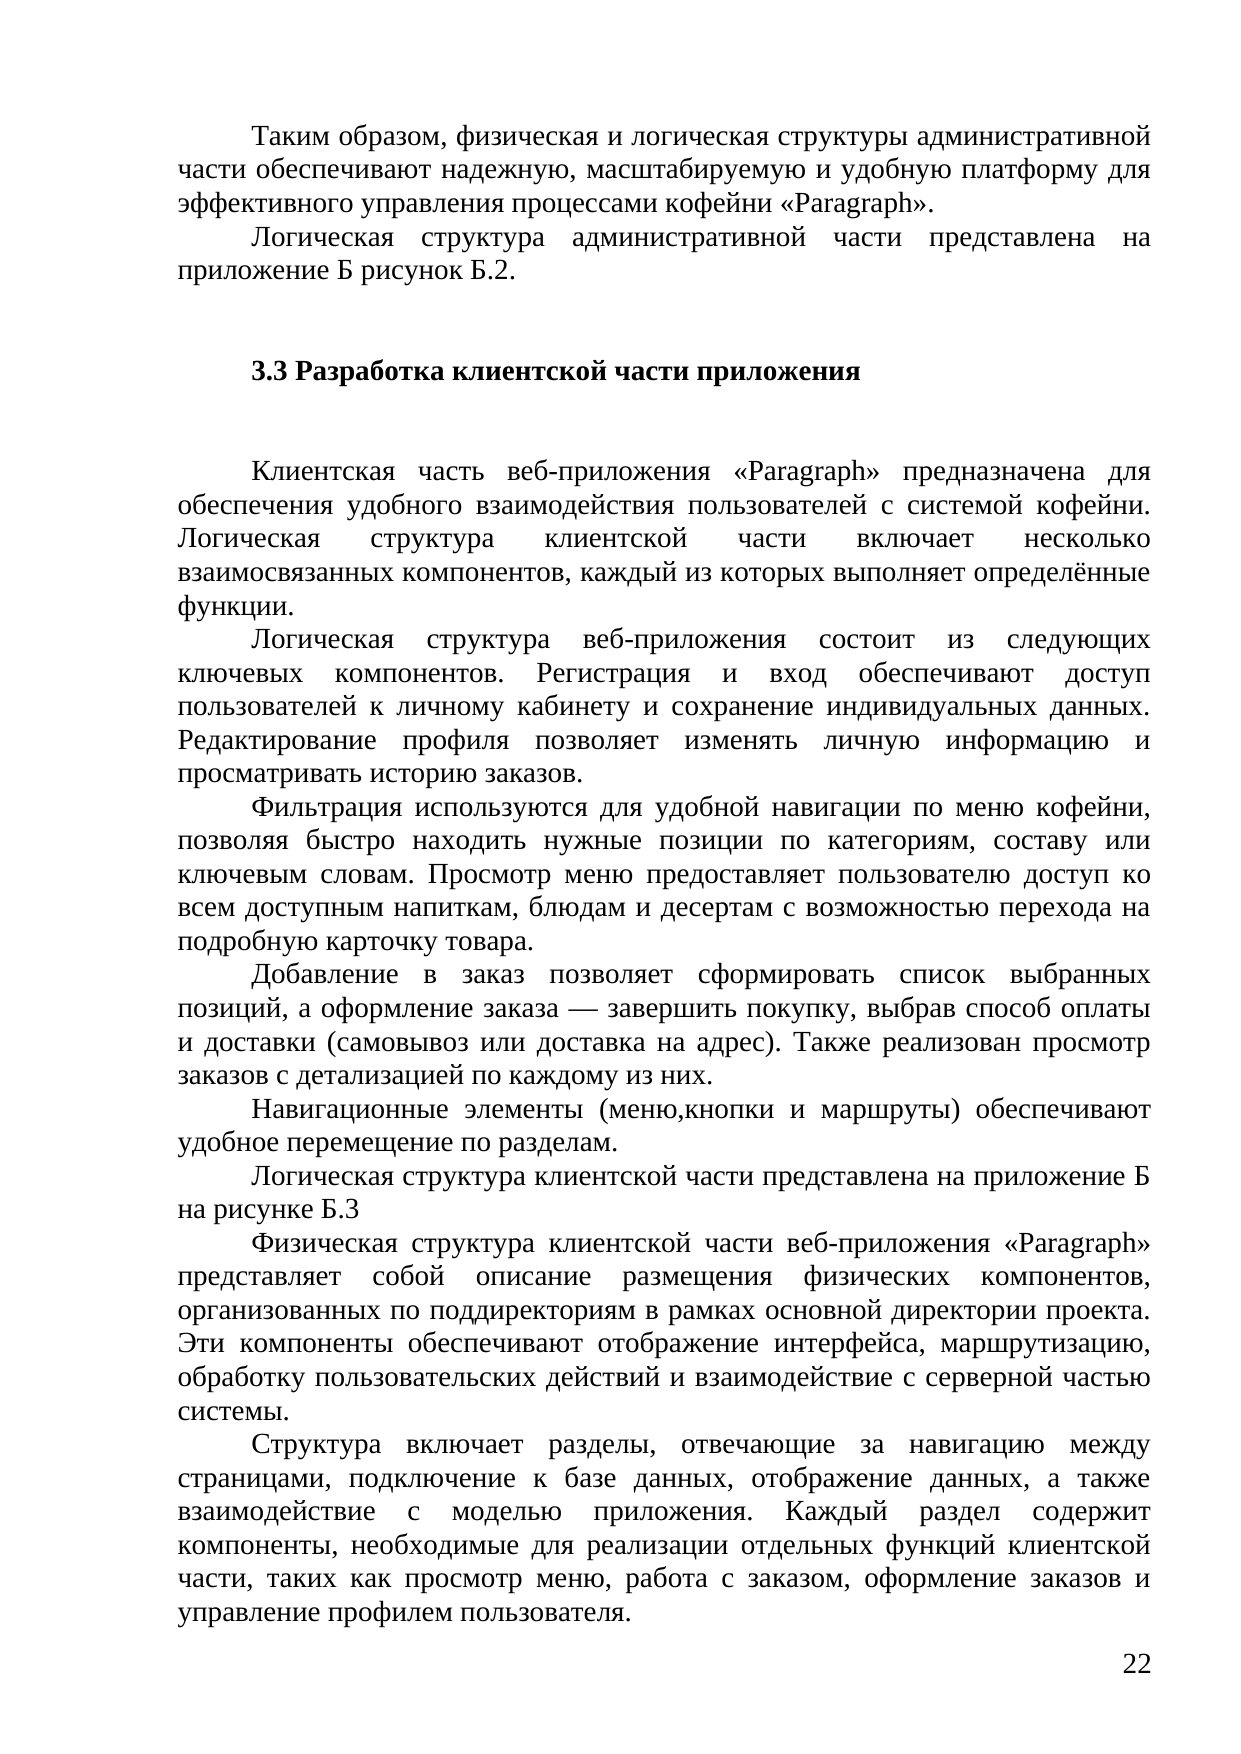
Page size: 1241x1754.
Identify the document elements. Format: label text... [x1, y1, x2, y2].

text Физическая структура клиентской части веб-приложения «Paragraph» представляет собой описание размещения физических компонентов, организованных по поддиректориям в рамках основной директории проекта. Эти компоненты обеспечивают отображение интерфейса, маршрутизацию, обработку пользовательских действий и взаимодействие с серверной частью системы. [177, 1225, 1152, 1426]
text Таким образом, физическая и логическая структуры административной части обеспечивают надежную, масштабируемую и удобную платформу для эффективного управления процессами кофейни «Paragraph». [177, 118, 1152, 219]
text Логическая структура веб-приложения состоит из следующих ключевых компонентов. Регистрация и вход обеспечивают доступ пользователей к личному кабинету и сохранение индивидуальных данных. Редактирование профиля позволяет изменять личную информацию и просматривать историю заказов. [177, 621, 1152, 789]
text Фильтрация используются для удобной навигации по меню кофейни, позволяя быстро находить нужные позиции по категориям, составу или ключевым словам. Просмотр меню предоставляет пользователю доступ ко всем доступным напиткам, блюдам и десертам с возможностью перехода на подробную карточку товара. [177, 789, 1152, 957]
text Логическая структура административной части представлена на приложение Б рисунок Б.2. [177, 219, 1152, 286]
text Логическая структура клиентской части представлена на приложение Б на рисунке Б.3 [177, 1158, 1152, 1225]
text Структура включает разделы, отвечающие за навигацию между страницами, подключение к базе данных, отображение данных, а также взаимодействие с моделью приложения. Каждый раздел содержит компоненты, необходимые для реализации отдельных функций клиентской части, таких как просмотр меню, работа с заказом, оформление заказов и управление профилем пользователя. [177, 1426, 1152, 1627]
text Навигационные элементы (меню,кнопки и маршруты) обеспечивают удобное перемещение по разделам. [177, 1091, 1152, 1158]
text Добавление в заказ позволяет сформировать список выбранных позиций, а оформление заказа — завершить покупку, выбрав способ оплаты и доставки (самовывоз или доставка на адрес). Также реализован просмотр заказов с детализацией по каждому из них. [177, 957, 1152, 1091]
subtitle Разработка клиентской части приложения [177, 353, 1152, 386]
text Клиентская часть веб-приложения «Paragraph» предназначена для обеспечения удобного взаимодействия пользователей с системой кофейни. Логическая структура клиентской части включает несколько взаимосвязанных компонентов, каждый из которых выполняет определённые функции. [177, 453, 1152, 621]
